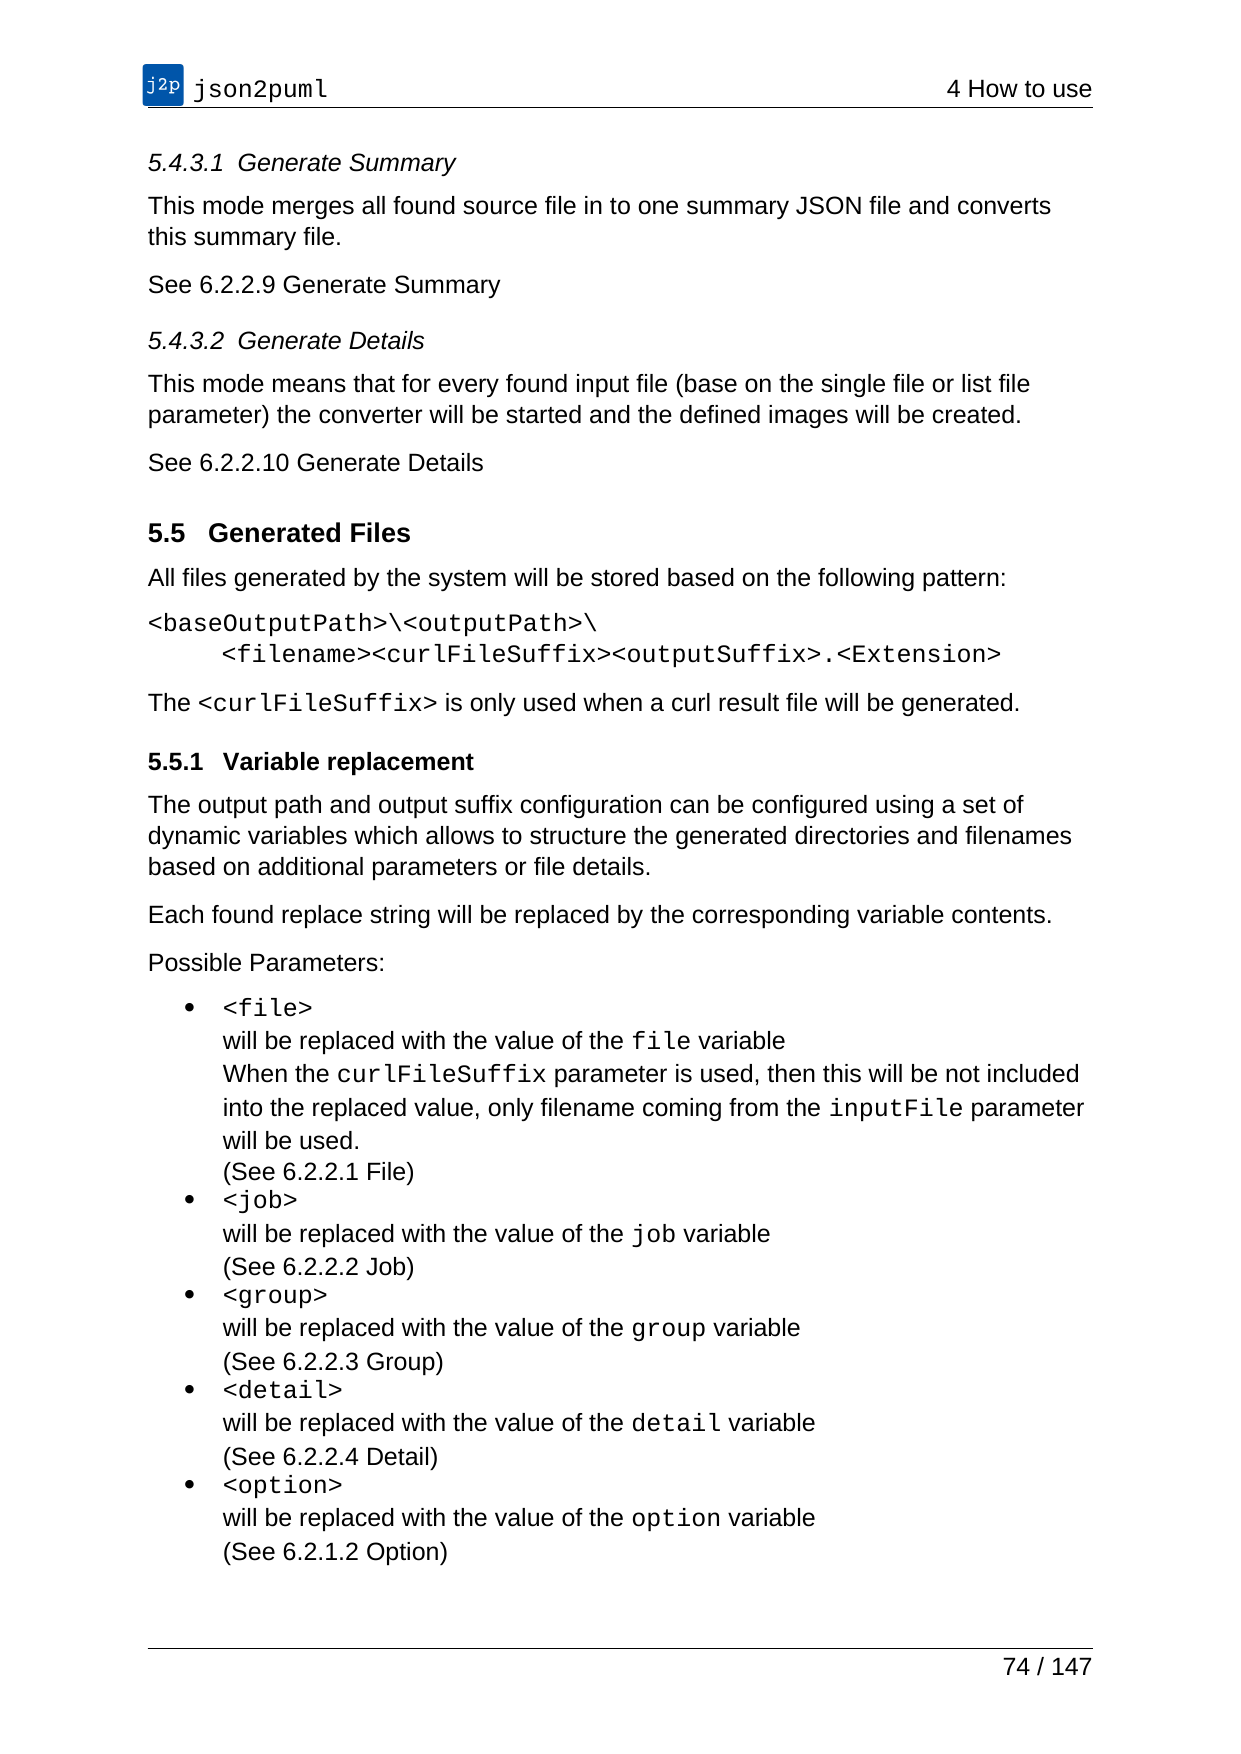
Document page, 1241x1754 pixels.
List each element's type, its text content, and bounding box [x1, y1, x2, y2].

text The output path and output suffix configuration can be configured using a set of dynamic variables which allows to structure the generated directories and filenames based on additional parameters or file details. [148, 790, 1093, 881]
subtitle Generated Files [148, 517, 1093, 548]
text <baseOutputPath>\<outputPath>\ <filename><curlFileSuffix><outputSuffix>.<Extension> [148, 611, 1093, 669]
list <option> will be replaced with the value of the option variable (See 6.2.1.2 Option) [185, 1473, 1093, 1565]
text Possible Parameters: [148, 948, 1093, 977]
text The <curlFileSuffix> is only used when a curl result file will be generated. [148, 688, 1093, 719]
list <file> will be replaced with the value of the file variable When the curlFileSuffix parameter is used, then this will be not included into the replaced value, only filename coming from the inputFile parameter will be used. (See 6.2.2.1 File) [185, 996, 1093, 1186]
text Each found replace string will be replaced by the corresponding variable contents. [148, 900, 1093, 929]
list <job> will be replaced with the value of the job variable (See 6.2.2.2 Job) [185, 1188, 1093, 1281]
picture [142, 64, 184, 106]
text This mode merges all found source file in to one summary JSON file and converts this summary file. [148, 191, 1093, 251]
subtitle Generate Summary [148, 148, 1093, 176]
text See 6.2.2.9 Generate Summary [148, 270, 1093, 299]
subtitle Generate Details [148, 326, 1093, 355]
text This mode means that for every found input file (base on the single file or list file parameter) the converter will be started and the defined images will be created. [148, 369, 1093, 429]
text See 6.2.2.10 Generate Details [148, 448, 1093, 477]
list <group> will be replaced with the value of the group variable (See 6.2.2.3 Group) [185, 1283, 1093, 1375]
text All files generated by the system will be stored based on the following pattern: [148, 563, 1093, 592]
subtitle Variable replacement [148, 747, 1093, 776]
list <detail> will be replaced with the value of the detail variable (See 6.2.2.4 Detail) [185, 1378, 1093, 1470]
